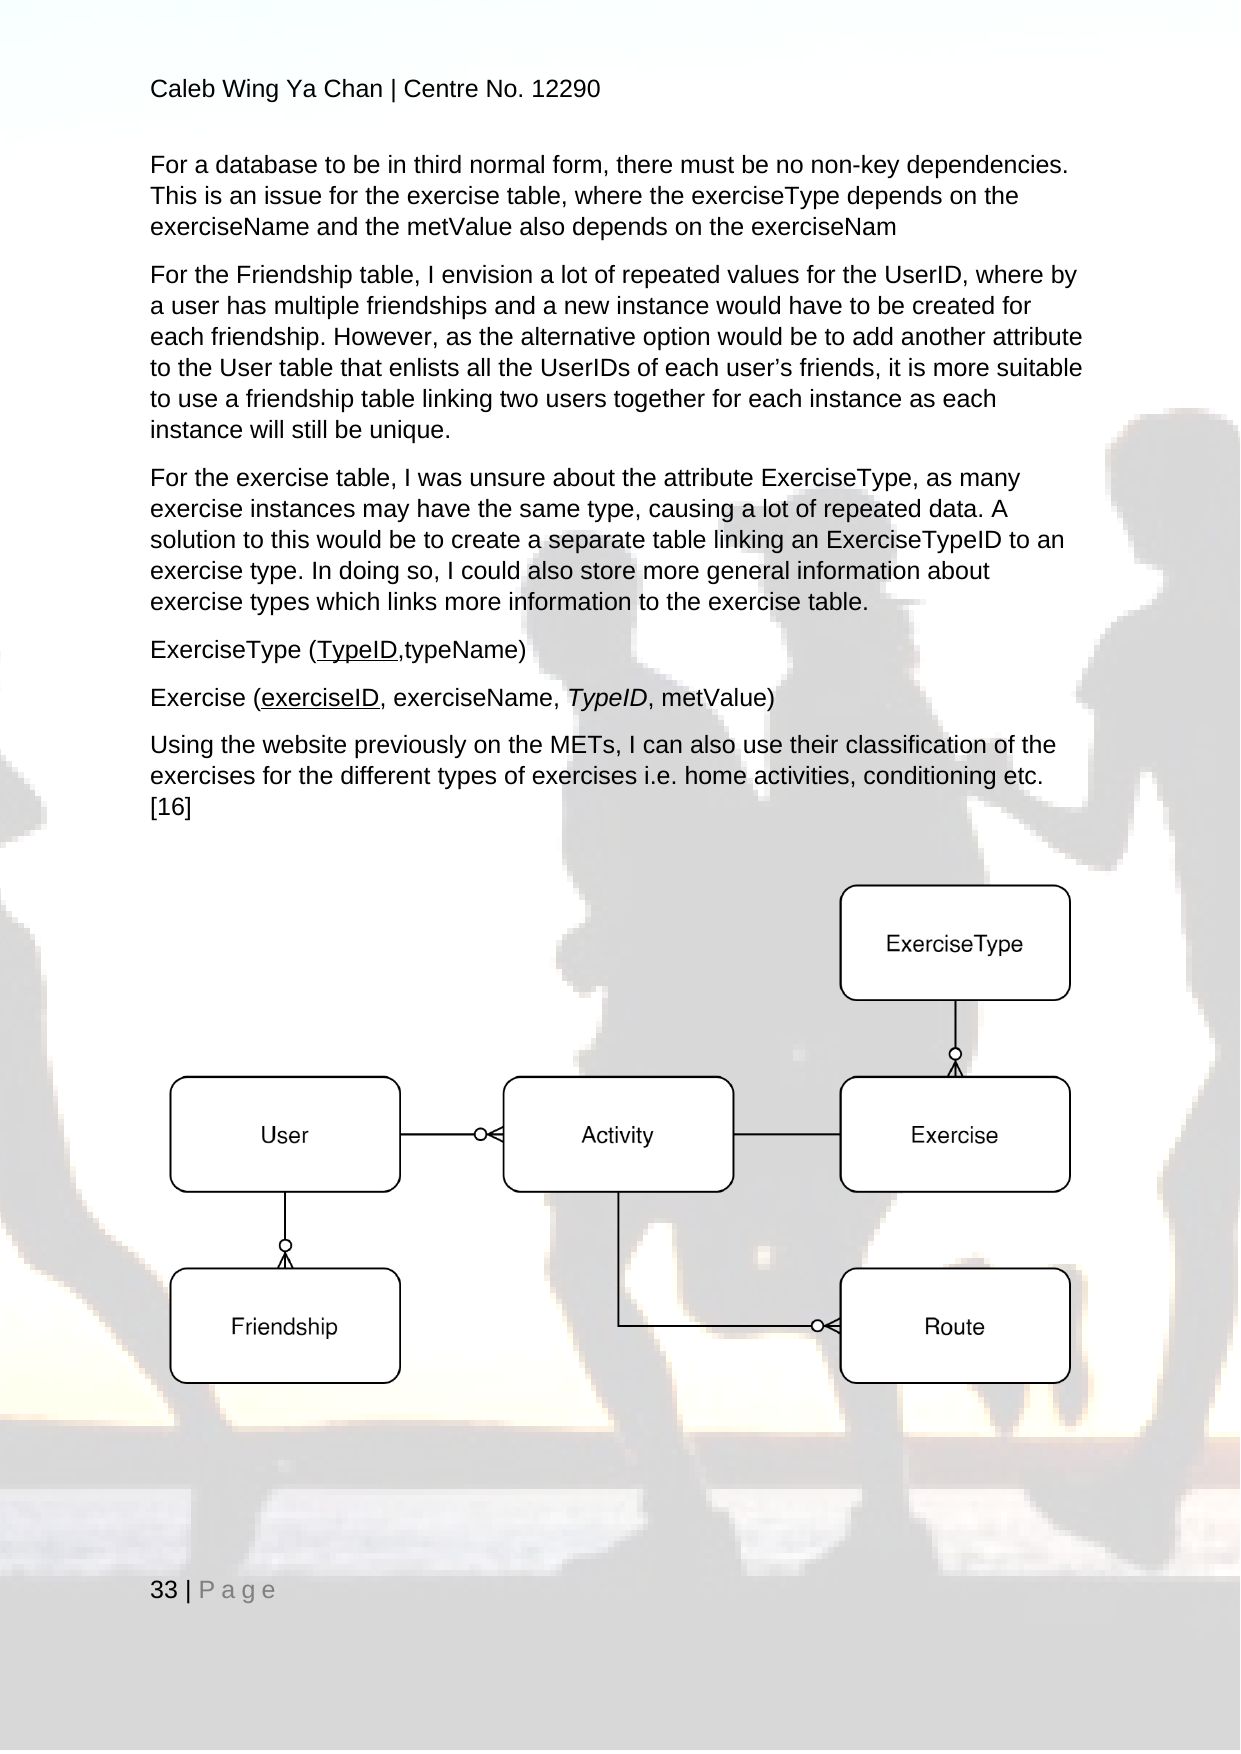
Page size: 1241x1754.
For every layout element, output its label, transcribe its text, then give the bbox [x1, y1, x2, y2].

picture [150, 865, 1089, 1403]
text Exercise (exerciseID, exerciseName, TypeID, metValue) [150, 682, 1090, 711]
text ExerciseType (TypeID,typeName) [150, 635, 1090, 663]
text For the exercise table, I was unsure about the attribute ExerciseType, as many exercise instances may have the same type, causing a lot of repeated data. A solution to this would be to create a separate table linking an ExerciseTypeID to an exercise type. In doing so, I could also store more general information about exercise types which links more information to the exercise table. [150, 463, 1090, 616]
text Using the website previously on the METs, I can also use their classification of the exercises for the different types of exercises i.e. home activities, conditioning etc. [150, 730, 1090, 821]
text For the Friendship table, I envision a lot of repeated values for the UserID, where by a user has multiple friendships and a new instance would have to be created for each friendship. However, as the alternative option would be to add another attribute to the User table that enlists all the UserIDs of each user’s friends, it is more suitable to use a friendship table linking two users together for each instance as each instance will still be unique. [150, 260, 1090, 444]
text For a database to be in third normal form, there must be no non-key dependencies. This is an issue for the exercise table, where the exerciseType depends on the exerciseName and the metValue also depends on the exerciseNam [150, 150, 1090, 241]
